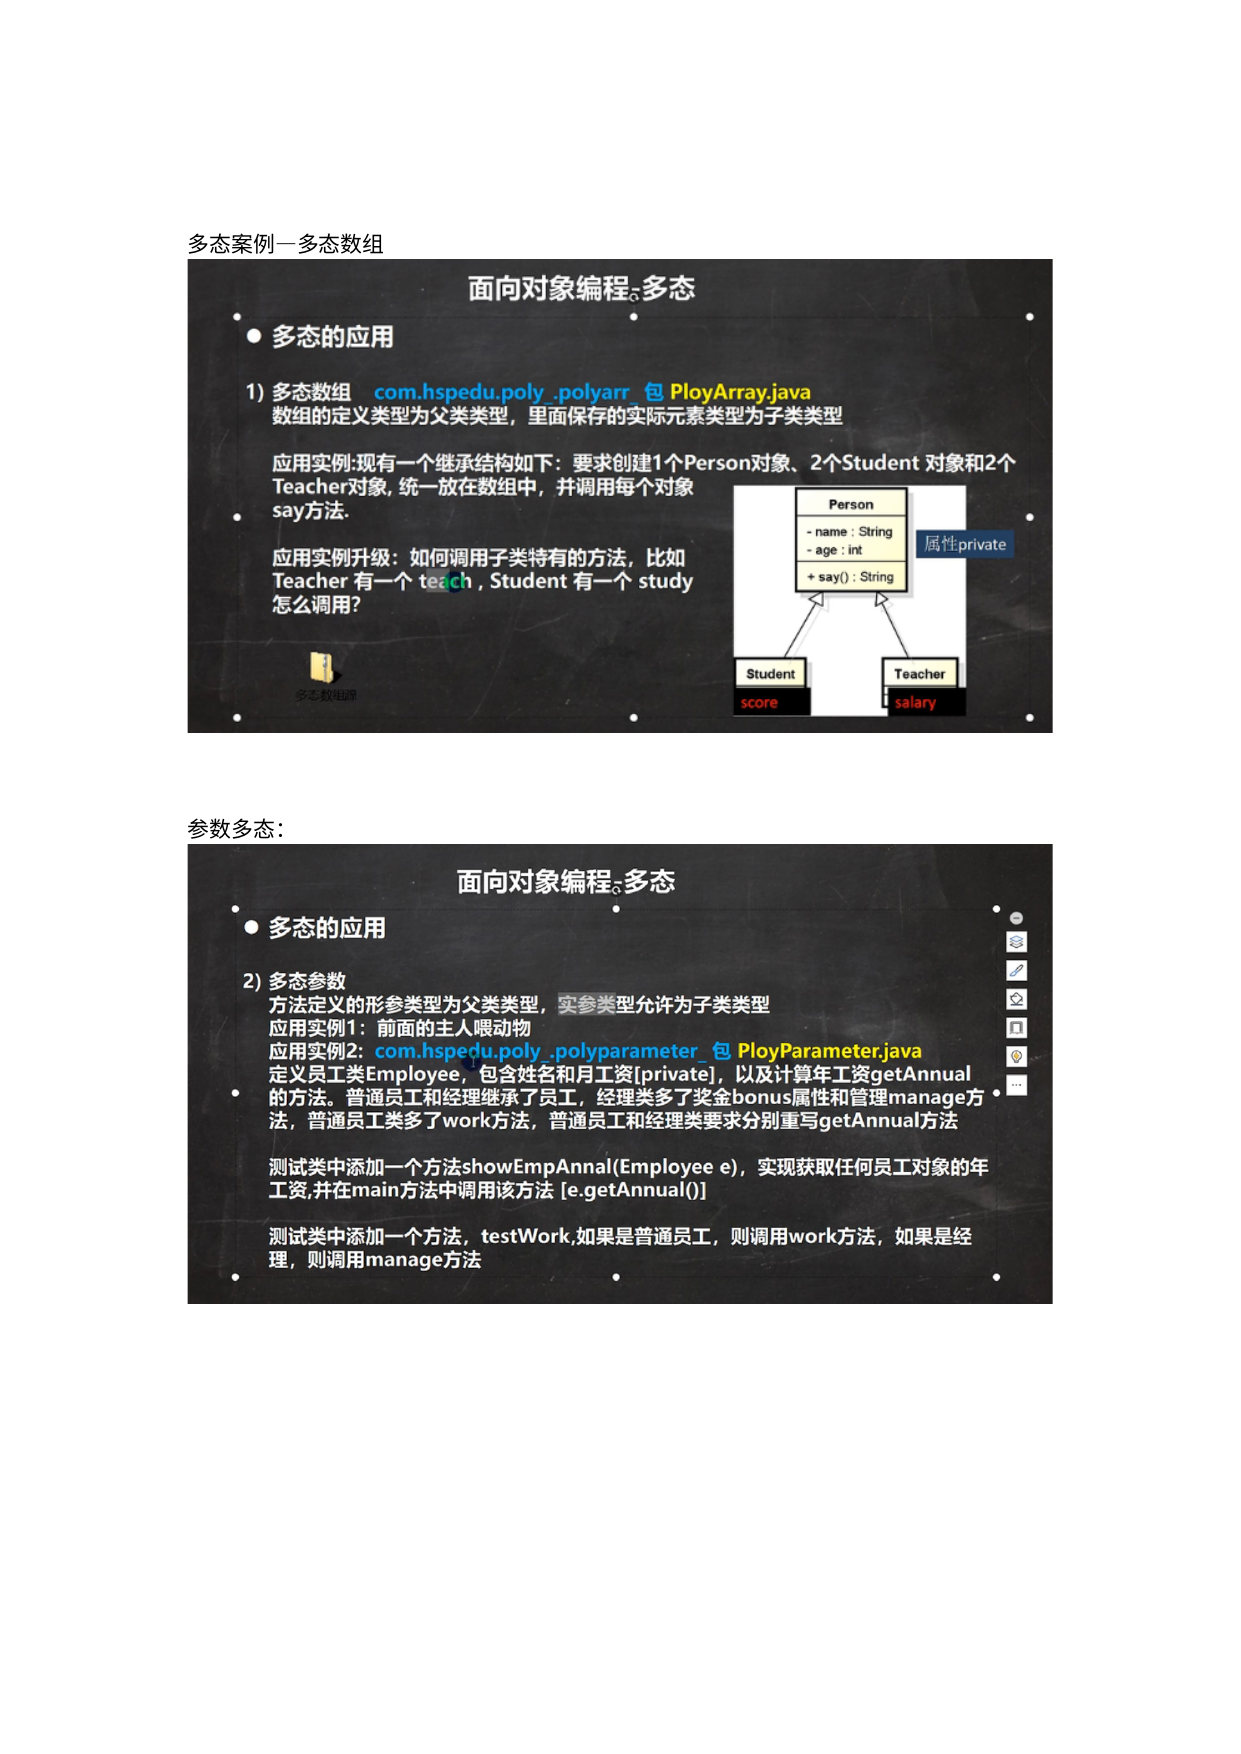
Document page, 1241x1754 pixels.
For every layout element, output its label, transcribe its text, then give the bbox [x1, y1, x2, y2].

picture [187, 259, 1053, 733]
picture [187, 844, 1053, 1304]
text 多态案例—多态数组 [187, 227, 1053, 259]
text 参数多态： [187, 812, 1053, 844]
